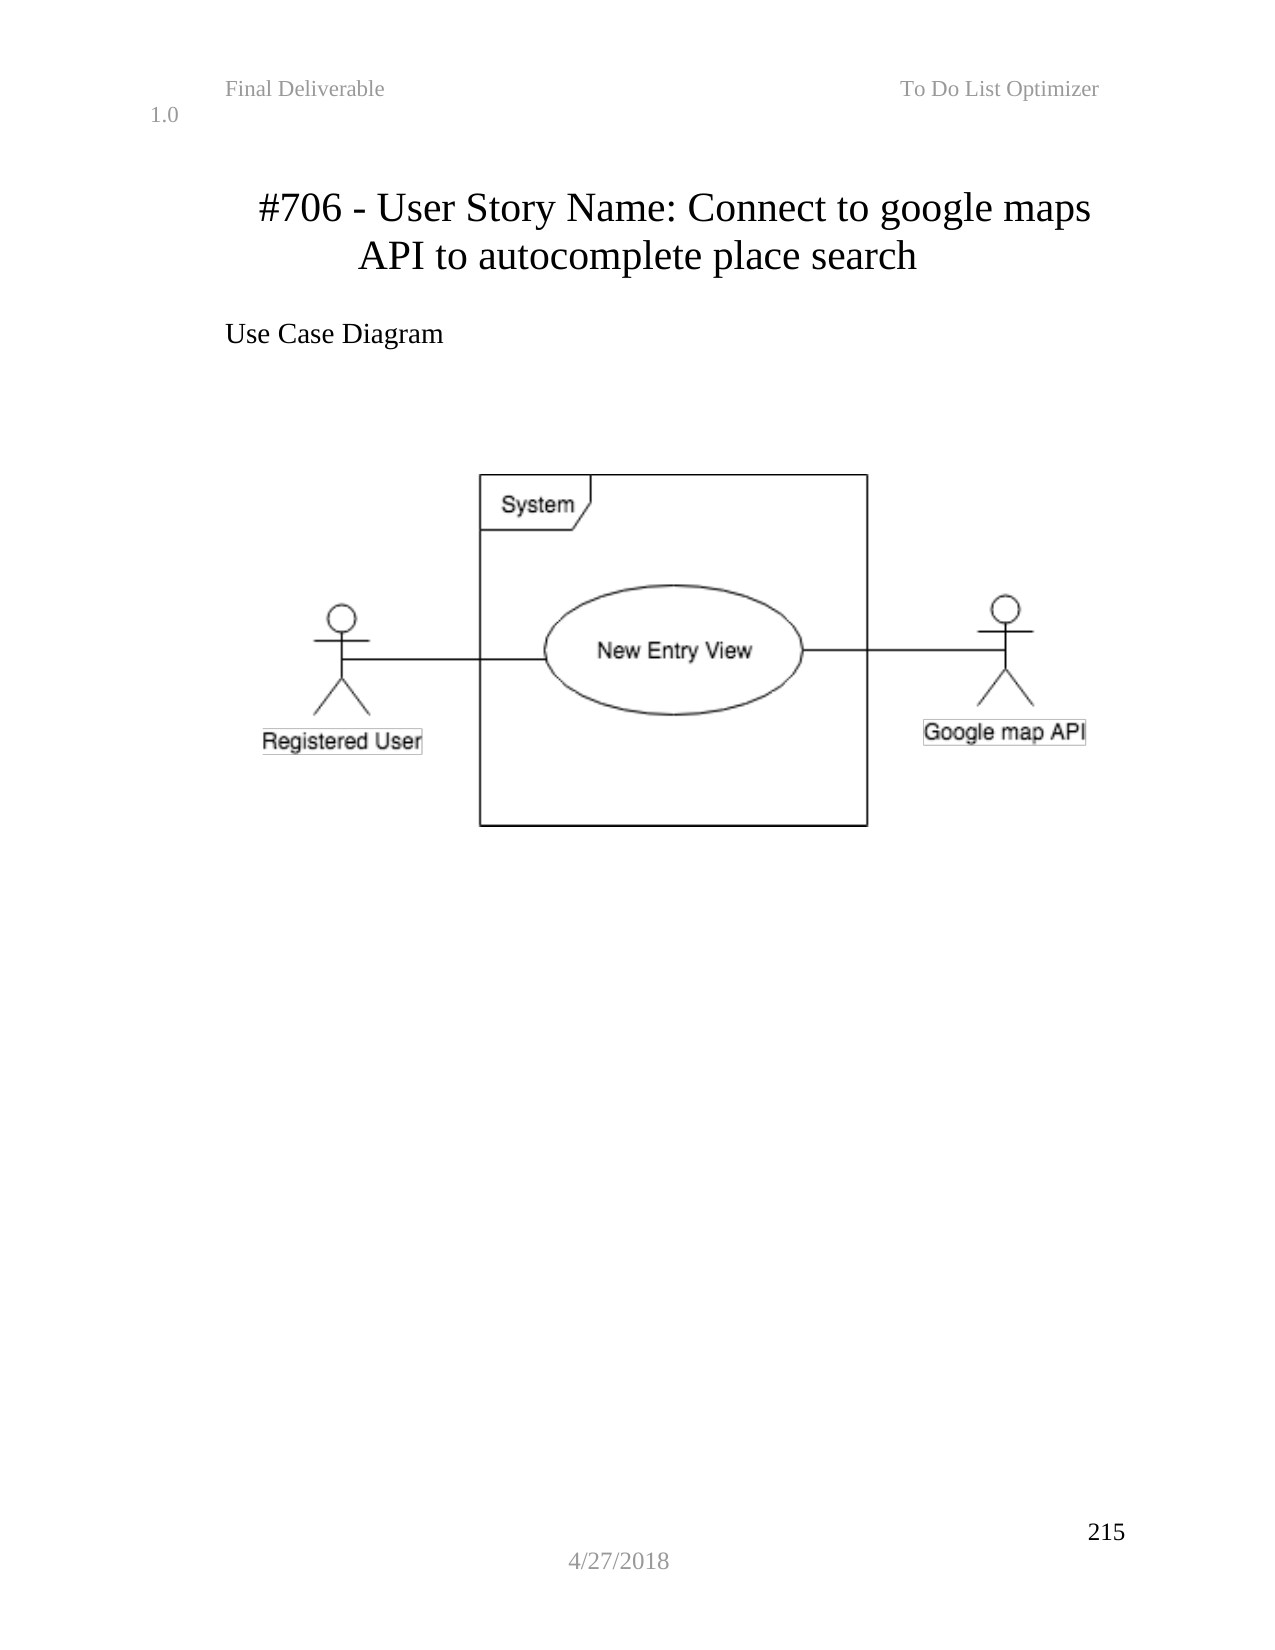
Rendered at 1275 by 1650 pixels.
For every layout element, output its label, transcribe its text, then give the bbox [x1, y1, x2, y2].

picture [262, 474, 1088, 827]
title Use Case Diagram [150, 316, 1125, 349]
subtitle #706 - User Story Name: Connect to google maps API to autocomplete place search [150, 183, 1125, 279]
